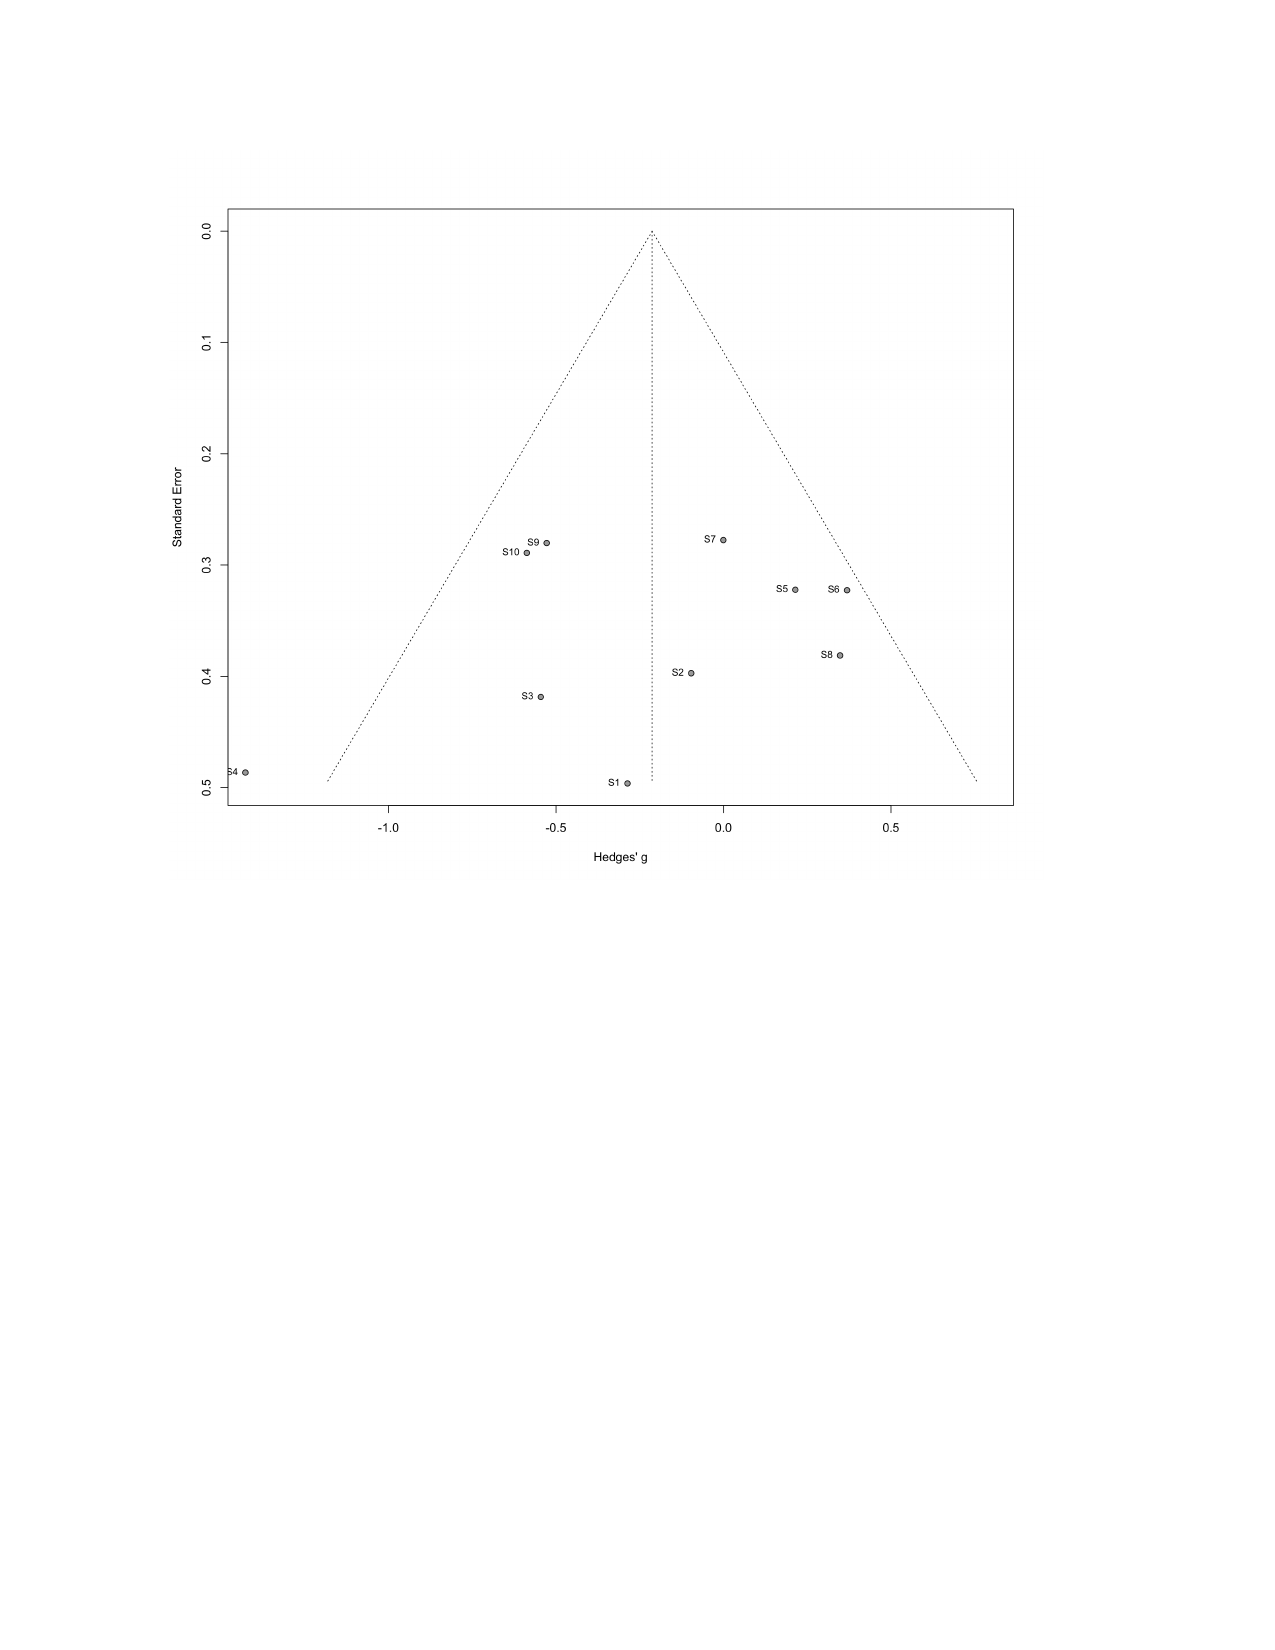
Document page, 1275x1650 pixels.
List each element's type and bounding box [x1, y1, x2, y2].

picture [168, 150, 1044, 880]
